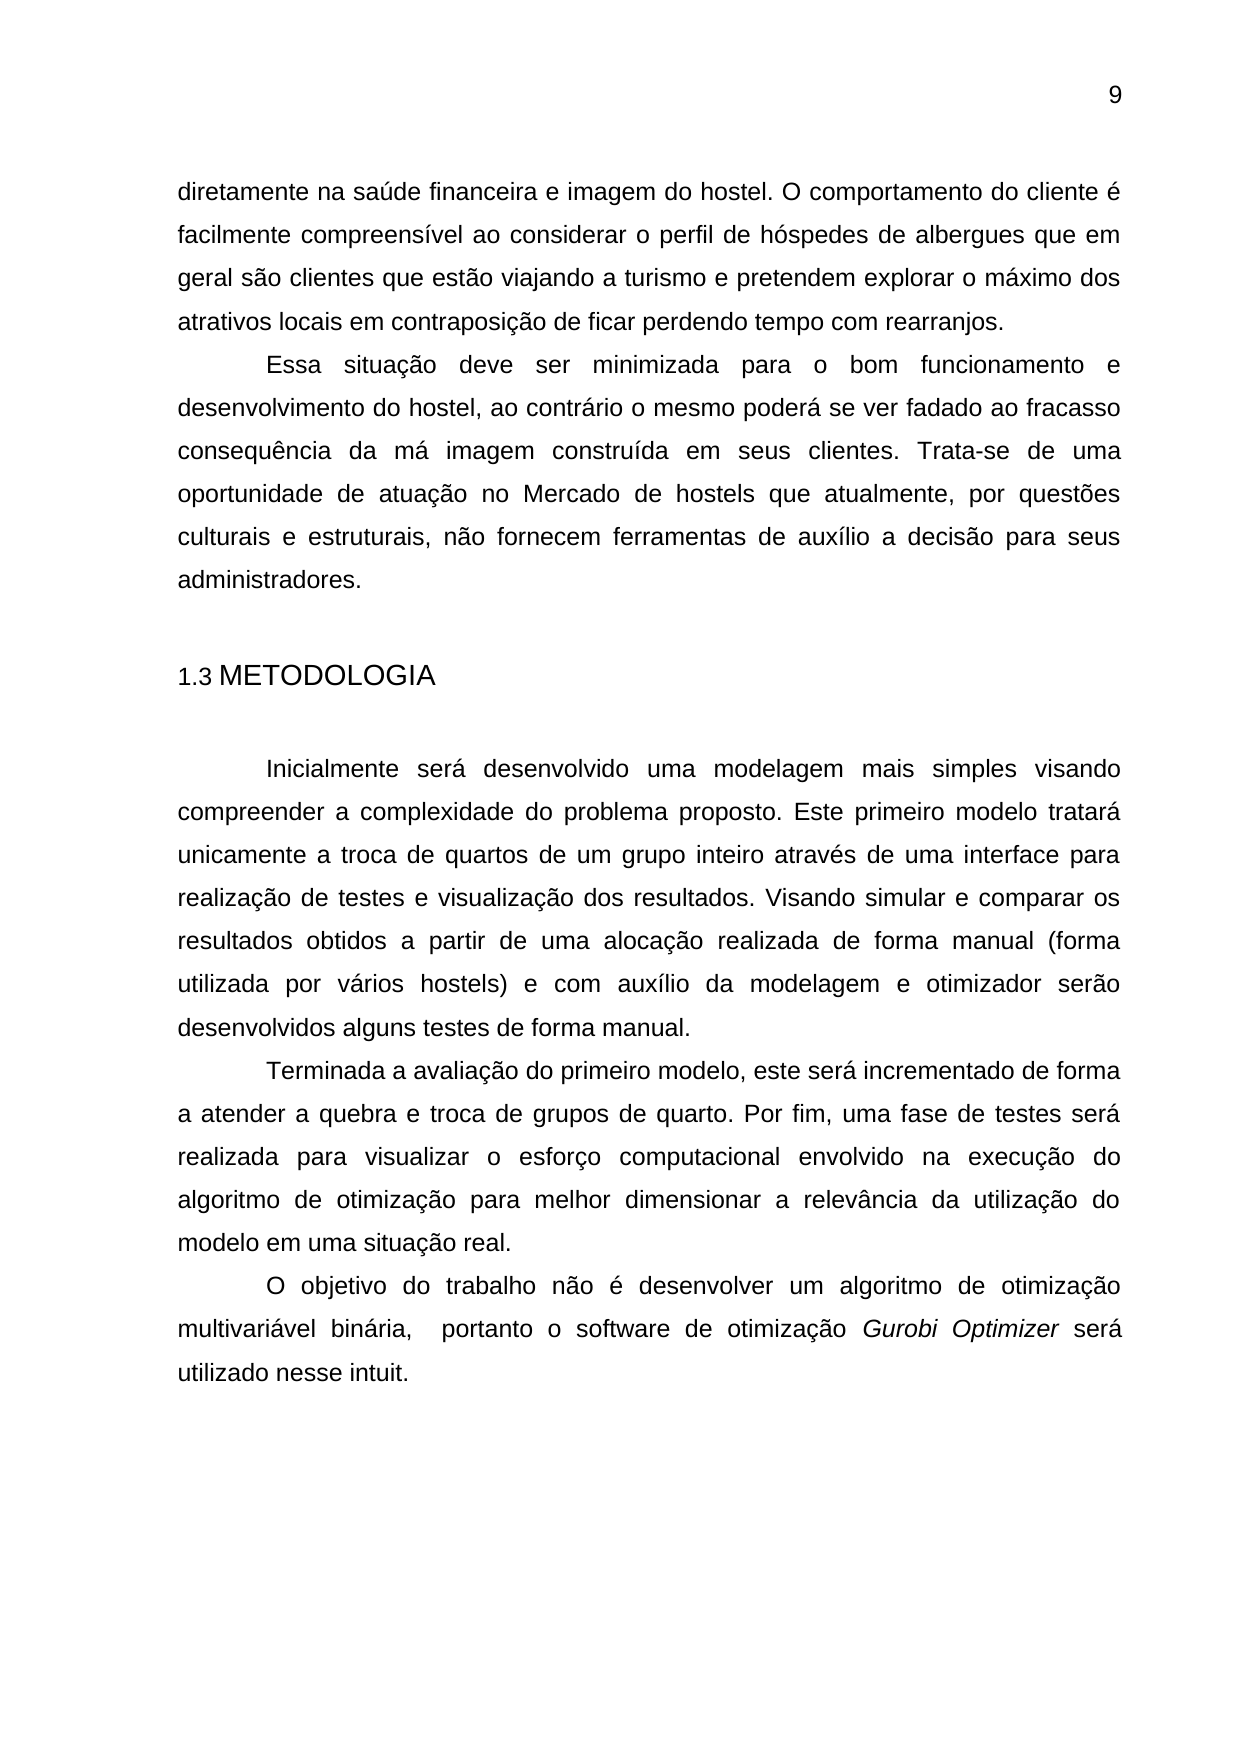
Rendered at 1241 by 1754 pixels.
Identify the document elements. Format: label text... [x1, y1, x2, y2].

text O objetivo do trabalho não é desenvolver um algoritmo de otimização multivariável binária, portanto o software de otimização Gurobi Optimizer será utilizado nesse intuit. [177, 1271, 1122, 1386]
text Inicialmente será desenvolvido uma modelagem mais simples visando compreender a complexidade do problema proposto. Este primeiro modelo tratará unicamente a troca de quartos de um grupo inteiro através de uma interface para realização de testes e visualização dos resultados. Visando simular e comparar os resultados obtidos a partir de uma alocação realizada de forma manual (forma utilizada por vários hostels) e com auxílio da modelagem e otimizador serão desenvolvidos alguns testes de forma manual. [177, 754, 1122, 1041]
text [177, 177, 1122, 335]
text Terminada a avaliação do primeiro modelo, este será incrementado de forma a atender a quebra e troca de grupos de quarto. Por fim, uma fase de testes será realizada para visualizar o esforço computacional envolvido na execução do algoritmo de otimização para melhor dimensionar a relevância da utilização do modelo em uma situação real. [177, 1056, 1122, 1257]
subtitle Metodologia [177, 658, 1122, 691]
text Essa situação deve ser minimizada para o bom funcionamento e desenvolvimento do hostel, ao contrário o mesmo poderá se ver fadado ao fracasso consequência da má imagem construída em seus clientes. Trata-se de uma oportunidade de atuação no Mercado de hostels que atualmente, por questões culturais e estruturais, não fornecem ferramentas de auxílio a decisão para seus administradores. [177, 350, 1122, 594]
